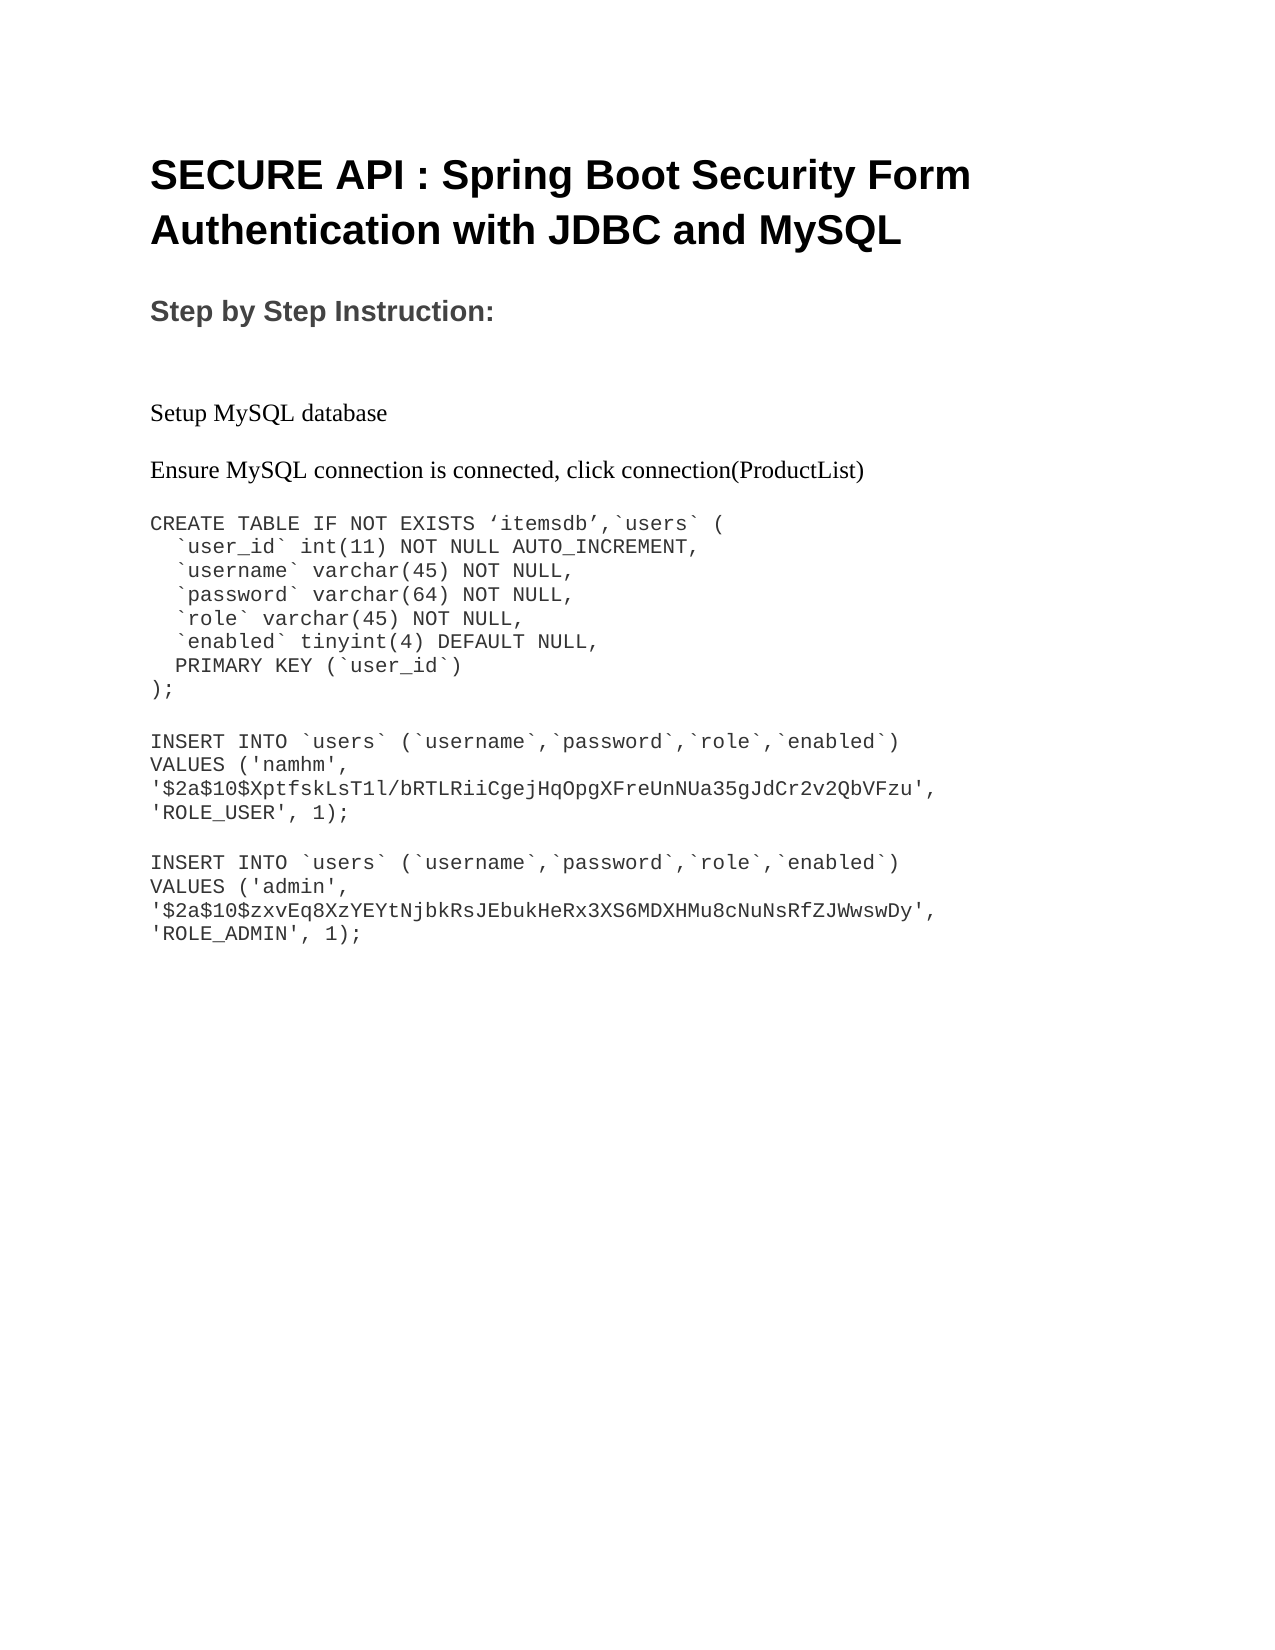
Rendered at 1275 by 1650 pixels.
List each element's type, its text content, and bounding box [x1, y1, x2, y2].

text `username` varchar(45) NOT NULL, [150, 560, 1125, 584]
text Setup MySQL database [150, 398, 1125, 427]
text Ensure MySQL connection is connected, click connection(ProductList) [150, 455, 1125, 484]
text VALUES ('admin', [150, 876, 1125, 900]
text `password` varchar(64) NOT NULL, [150, 584, 1125, 607]
text `role` varchar(45) NOT NULL, [150, 607, 1125, 631]
text `enabled` tinyint(4) DEFAULT NULL, [150, 631, 1125, 655]
text '$2a$10$XptfskLsT1l/bRTLRiiCgejHqOpgXFreUnNUa35gJdCr2v2QbVFzu', [150, 778, 1125, 802]
text INSERT INTO `users` (`username`,`password`,`role`,`enabled`) [150, 852, 1125, 876]
text 'ROLE_ADMIN', 1); [150, 923, 1125, 947]
text `user_id` int(11) NOT NULL AUTO_INCREMENT, [150, 537, 1125, 560]
text '$2a$10$zxvEq8XzYEYtNjbkRsJEbukHeRx3XS6MDXHMu8cNuNsRfZJWwswDy', [150, 900, 1125, 923]
subtitle SECURE API : Spring Boot Security Form Authentication with JDBC and MySQL [150, 150, 1125, 253]
text ); [150, 678, 1125, 702]
subtitle Step by Step Instruction: [150, 293, 1125, 327]
text CREATE TABLE IF NOT EXISTS ‘itemsdb’,`users` ( [150, 513, 1125, 537]
text INSERT INTO `users` (`username`,`password`,`role`,`enabled`) [150, 731, 1125, 754]
text 'ROLE_USER', 1); [150, 802, 1125, 825]
text PRIMARY KEY (`user_id`) [150, 655, 1125, 678]
text VALUES ('namhm', [150, 754, 1125, 778]
